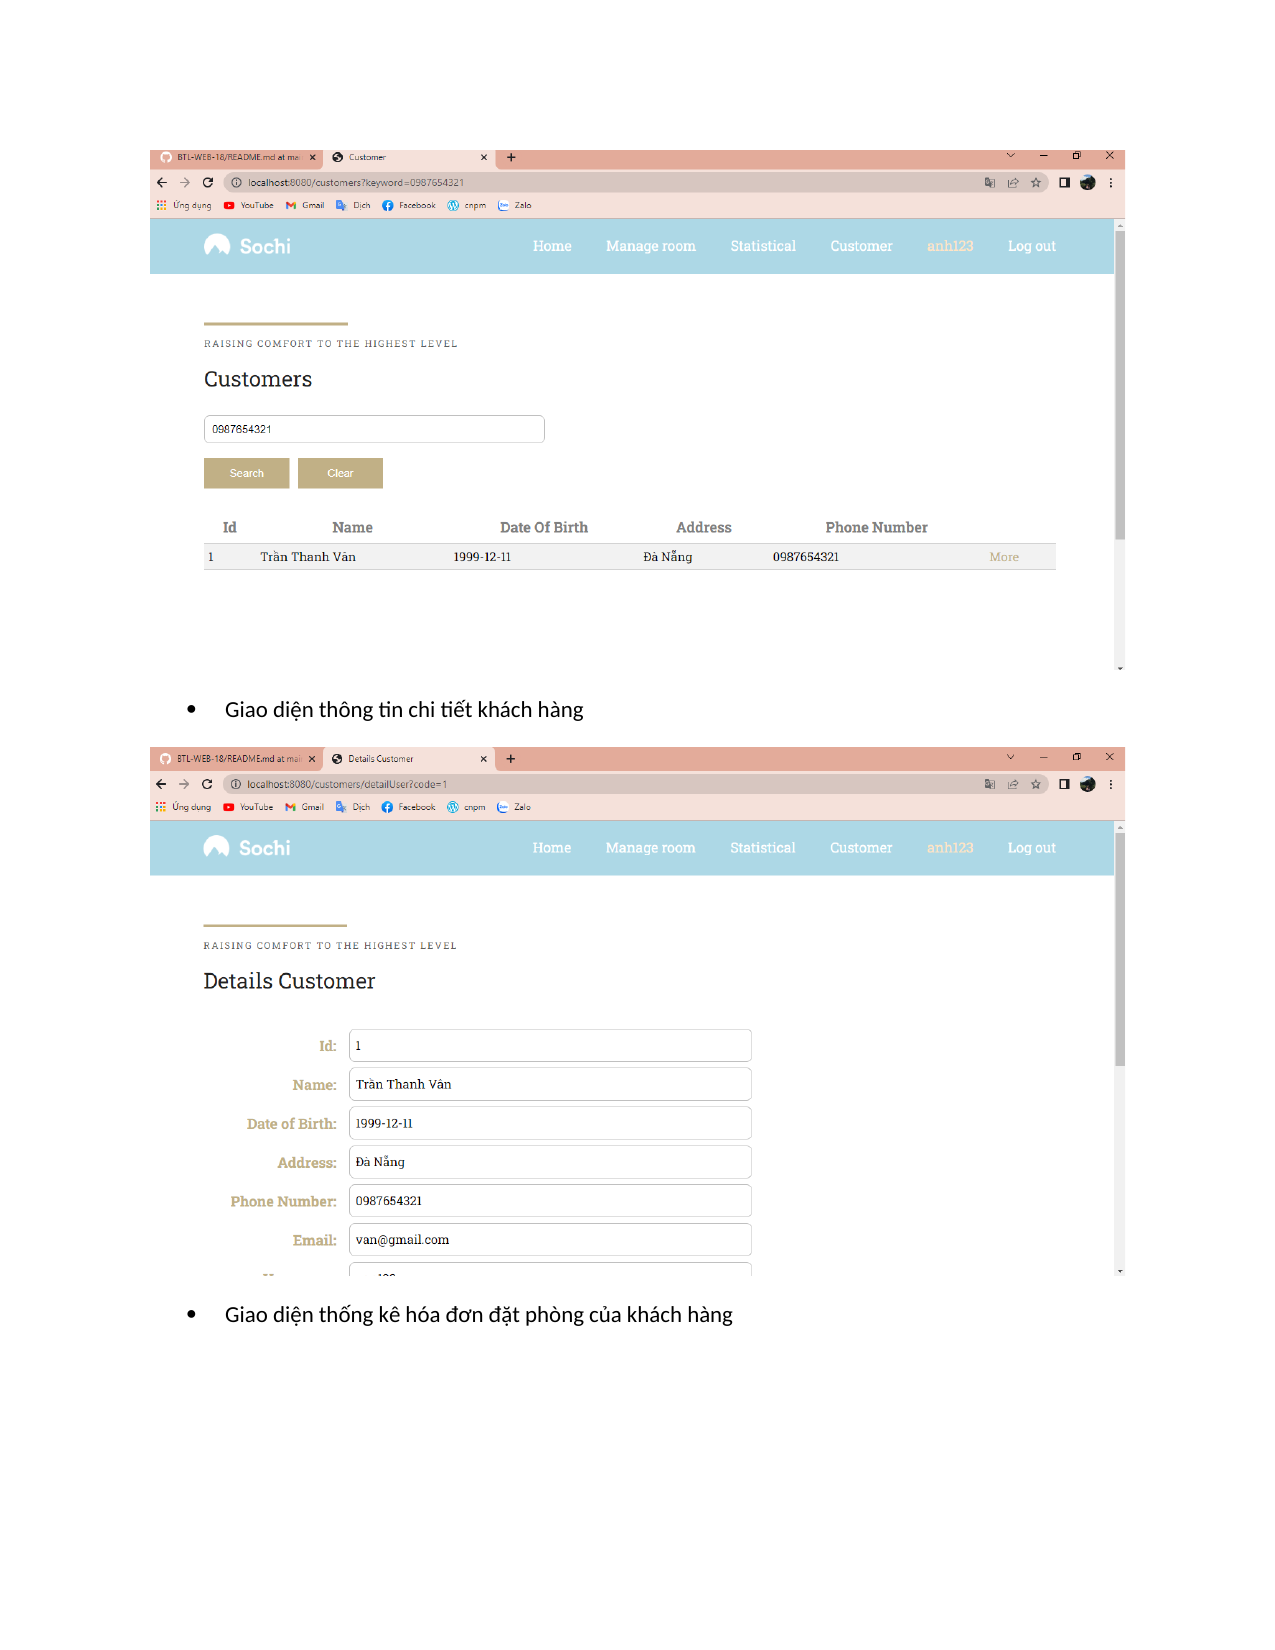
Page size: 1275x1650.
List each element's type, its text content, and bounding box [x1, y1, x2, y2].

list Giao diện thông tin chi tiết khách hàng [187, 695, 1125, 723]
list Giao diện thống kê hóa đơn đặt phòng của khách hàng [187, 1300, 1125, 1328]
picture [150, 150, 1125, 670]
picture [150, 747, 1125, 1276]
